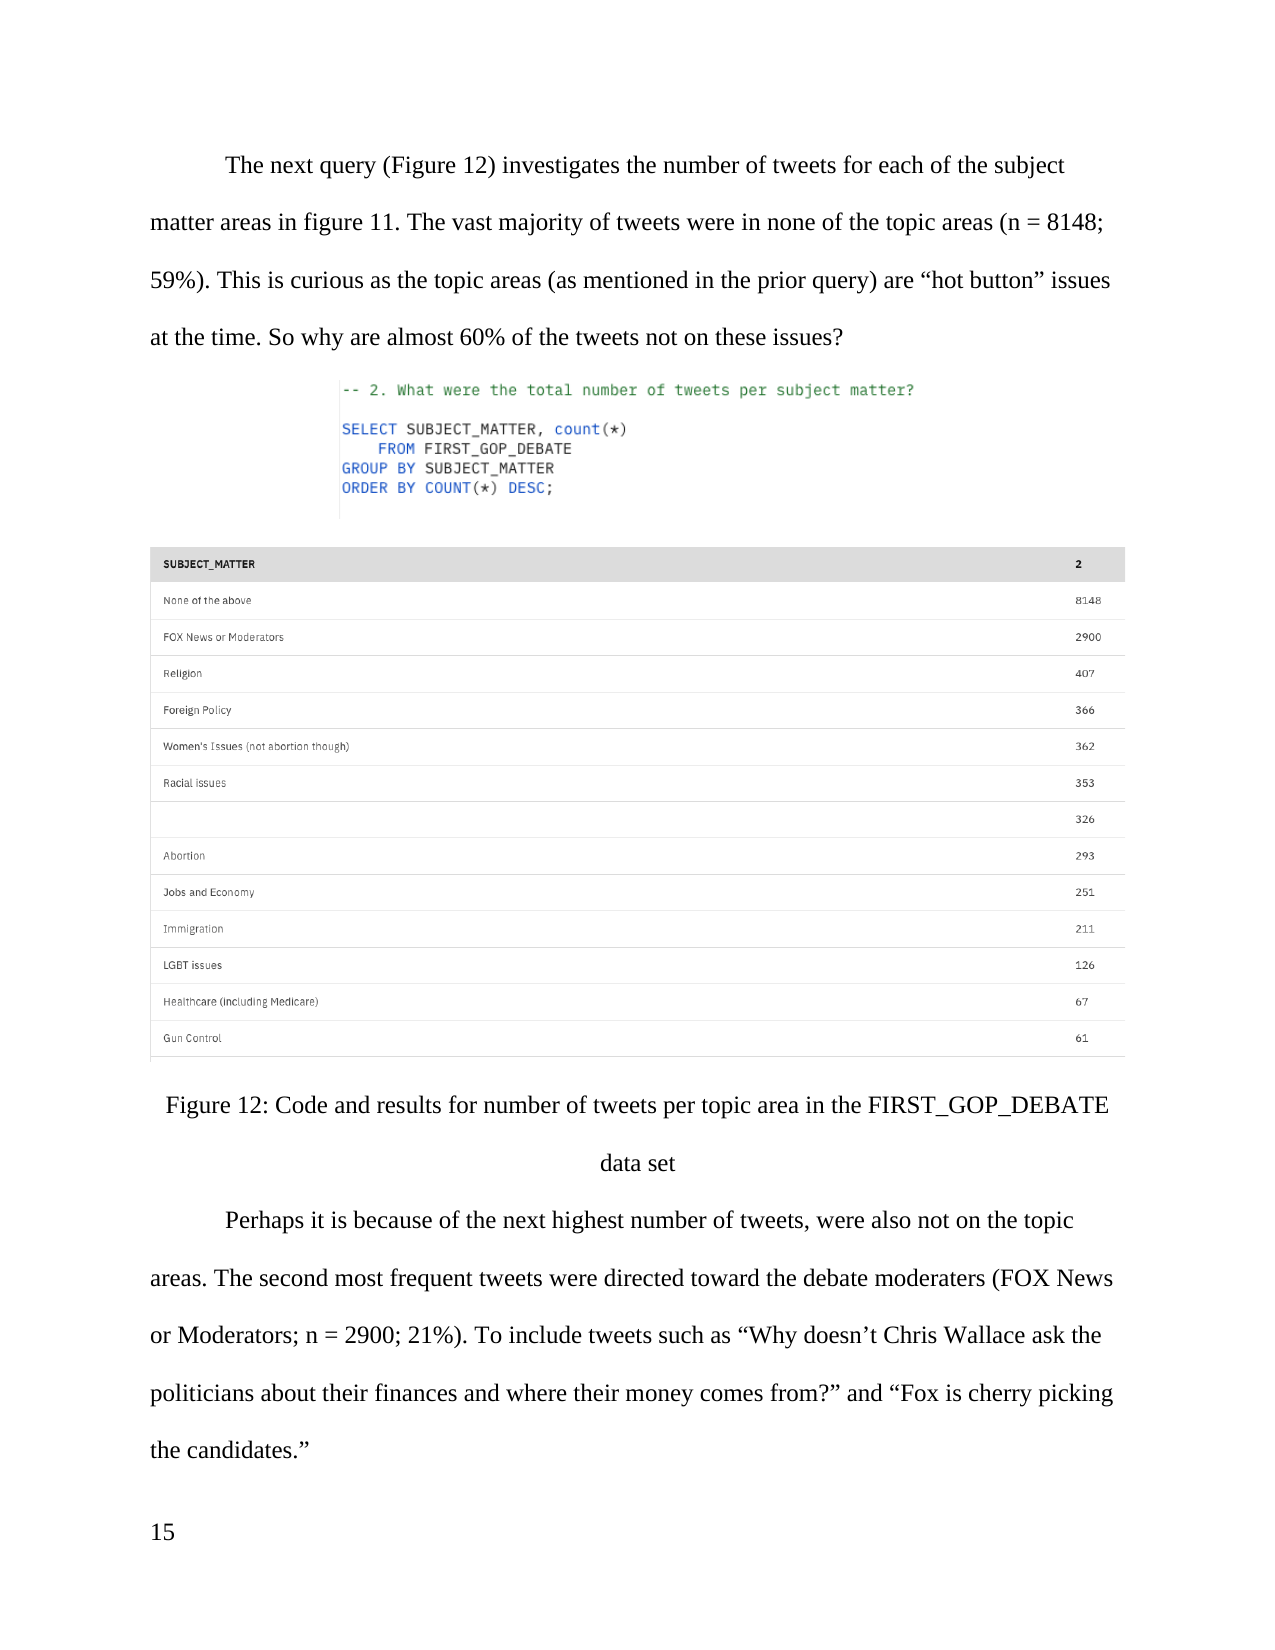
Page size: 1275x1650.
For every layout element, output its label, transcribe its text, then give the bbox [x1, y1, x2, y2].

text Perhaps it is because of the next highest number of tweets, were also not on the topic areas. The second most frequent tweets were directed toward the debate moderaters (FOX News or Moderators; n = 2900; 21%). To include tweets such as “Why doesn’t Chris Wallace ask the politicians about their finances and where their money comes from?” and “Fox is cherry picking the candidates.” [150, 1206, 1125, 1464]
text Figure 12: Code and results for number of tweets per topic area in the FIRST_GOP_DEBATE data set [150, 1091, 1125, 1177]
text The next query (Figure 12) investigates the number of tweets for each of the subject matter areas in figure 11. The vast majority of tweets were in none of the topic areas (n = 8148; 59%). This is curious as the topic areas (as mentioned in the prior query) are “hot button” issues at the time. So why are almost 60% of the tweets not on these issues? [150, 150, 1125, 351]
picture [339, 380, 936, 519]
picture [150, 547, 1125, 1062]
